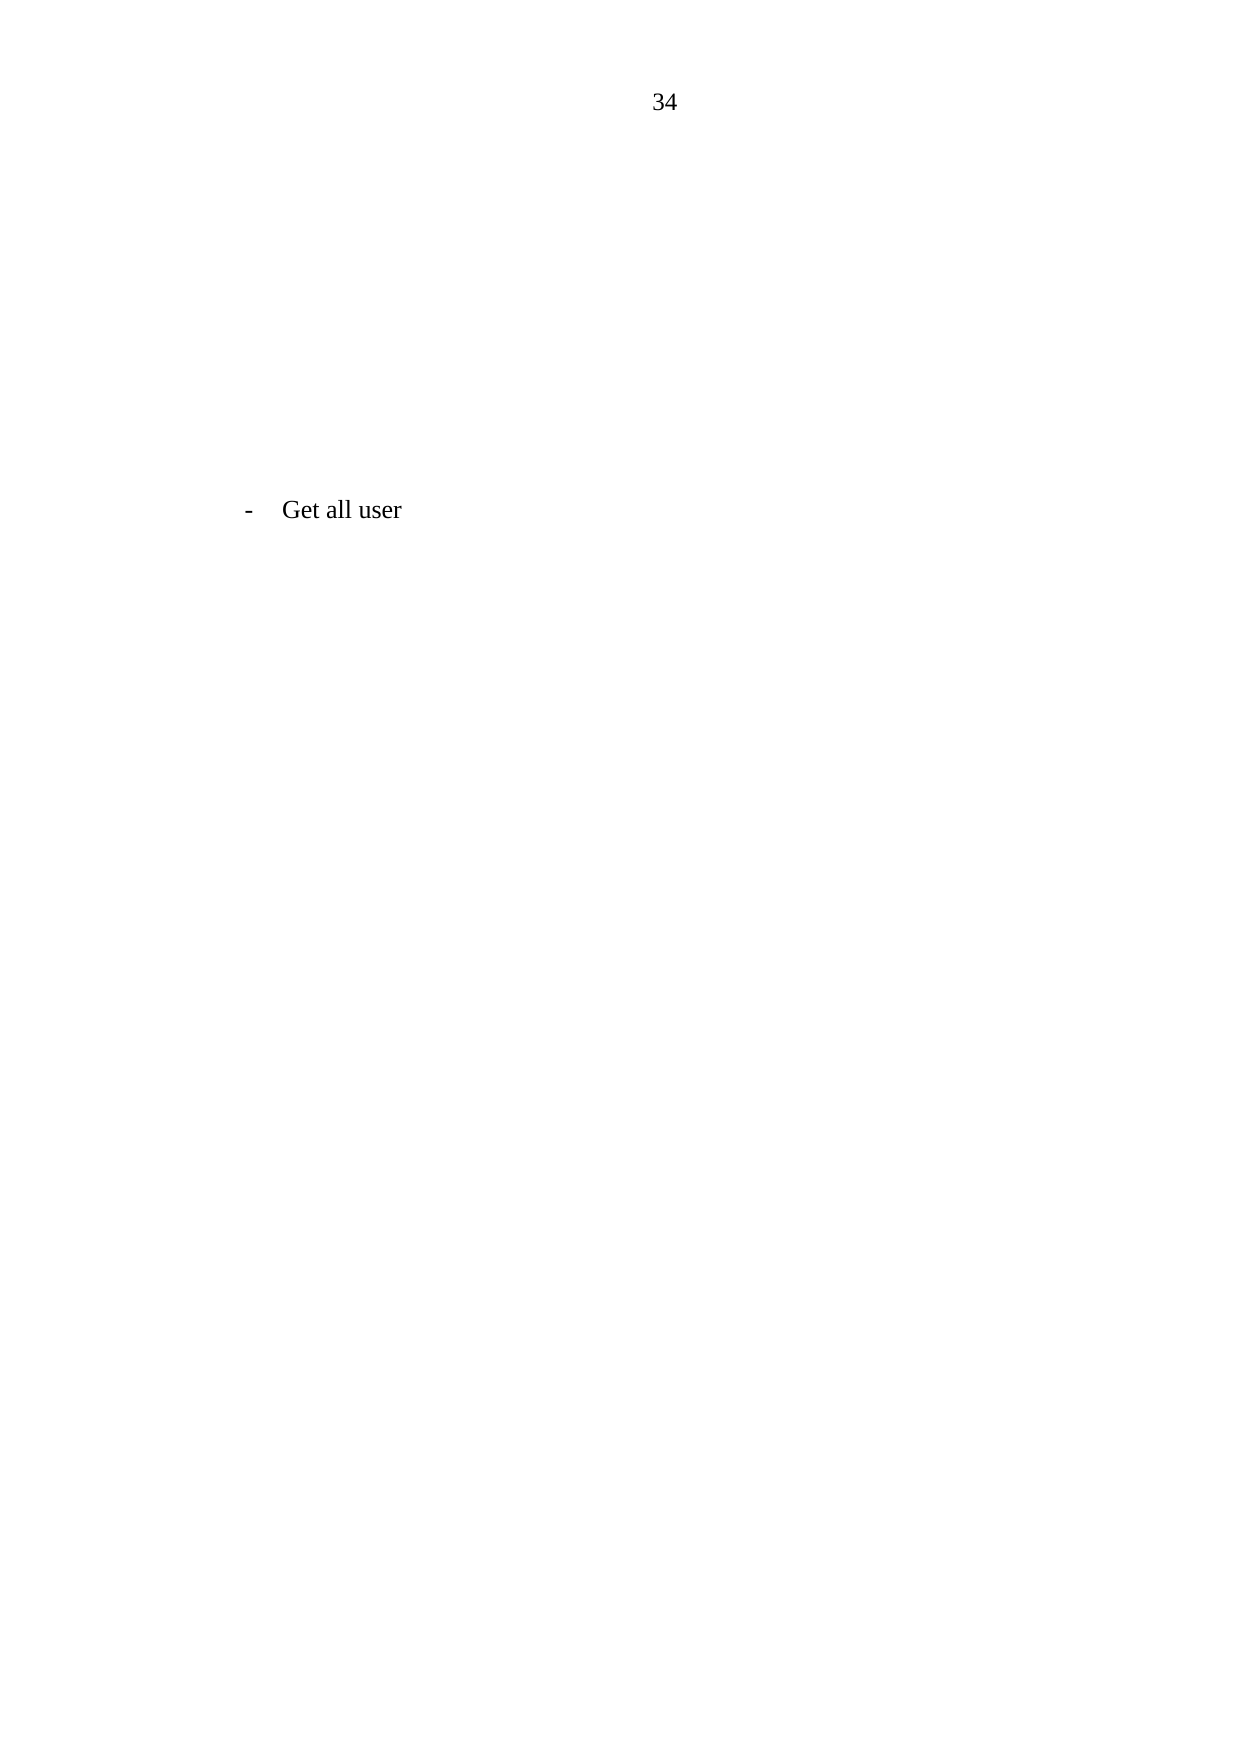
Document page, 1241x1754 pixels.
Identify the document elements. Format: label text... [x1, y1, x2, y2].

list Get all user [244, 494, 1122, 524]
